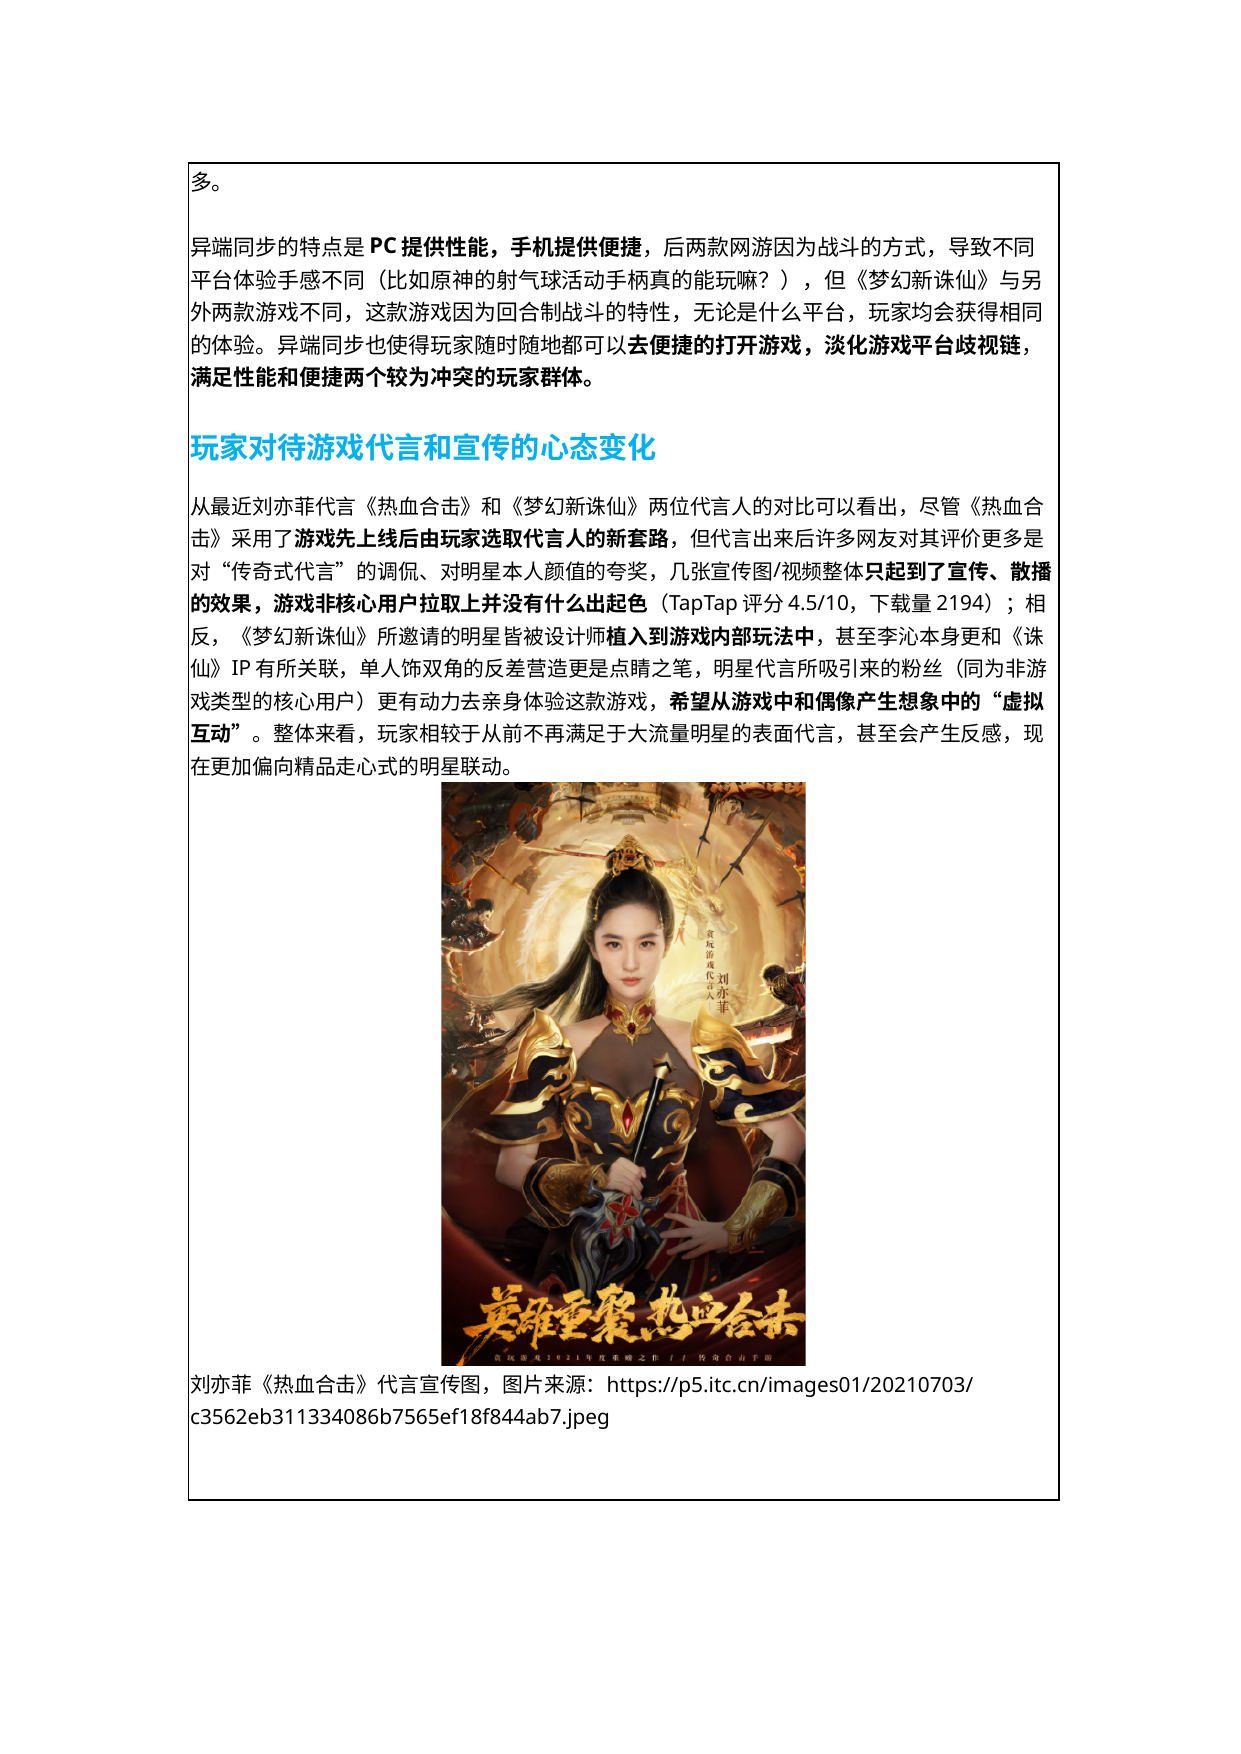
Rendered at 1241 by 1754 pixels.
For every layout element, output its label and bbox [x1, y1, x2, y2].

picture [441, 782, 806, 1366]
table_header [189, 164, 1058, 1499]
